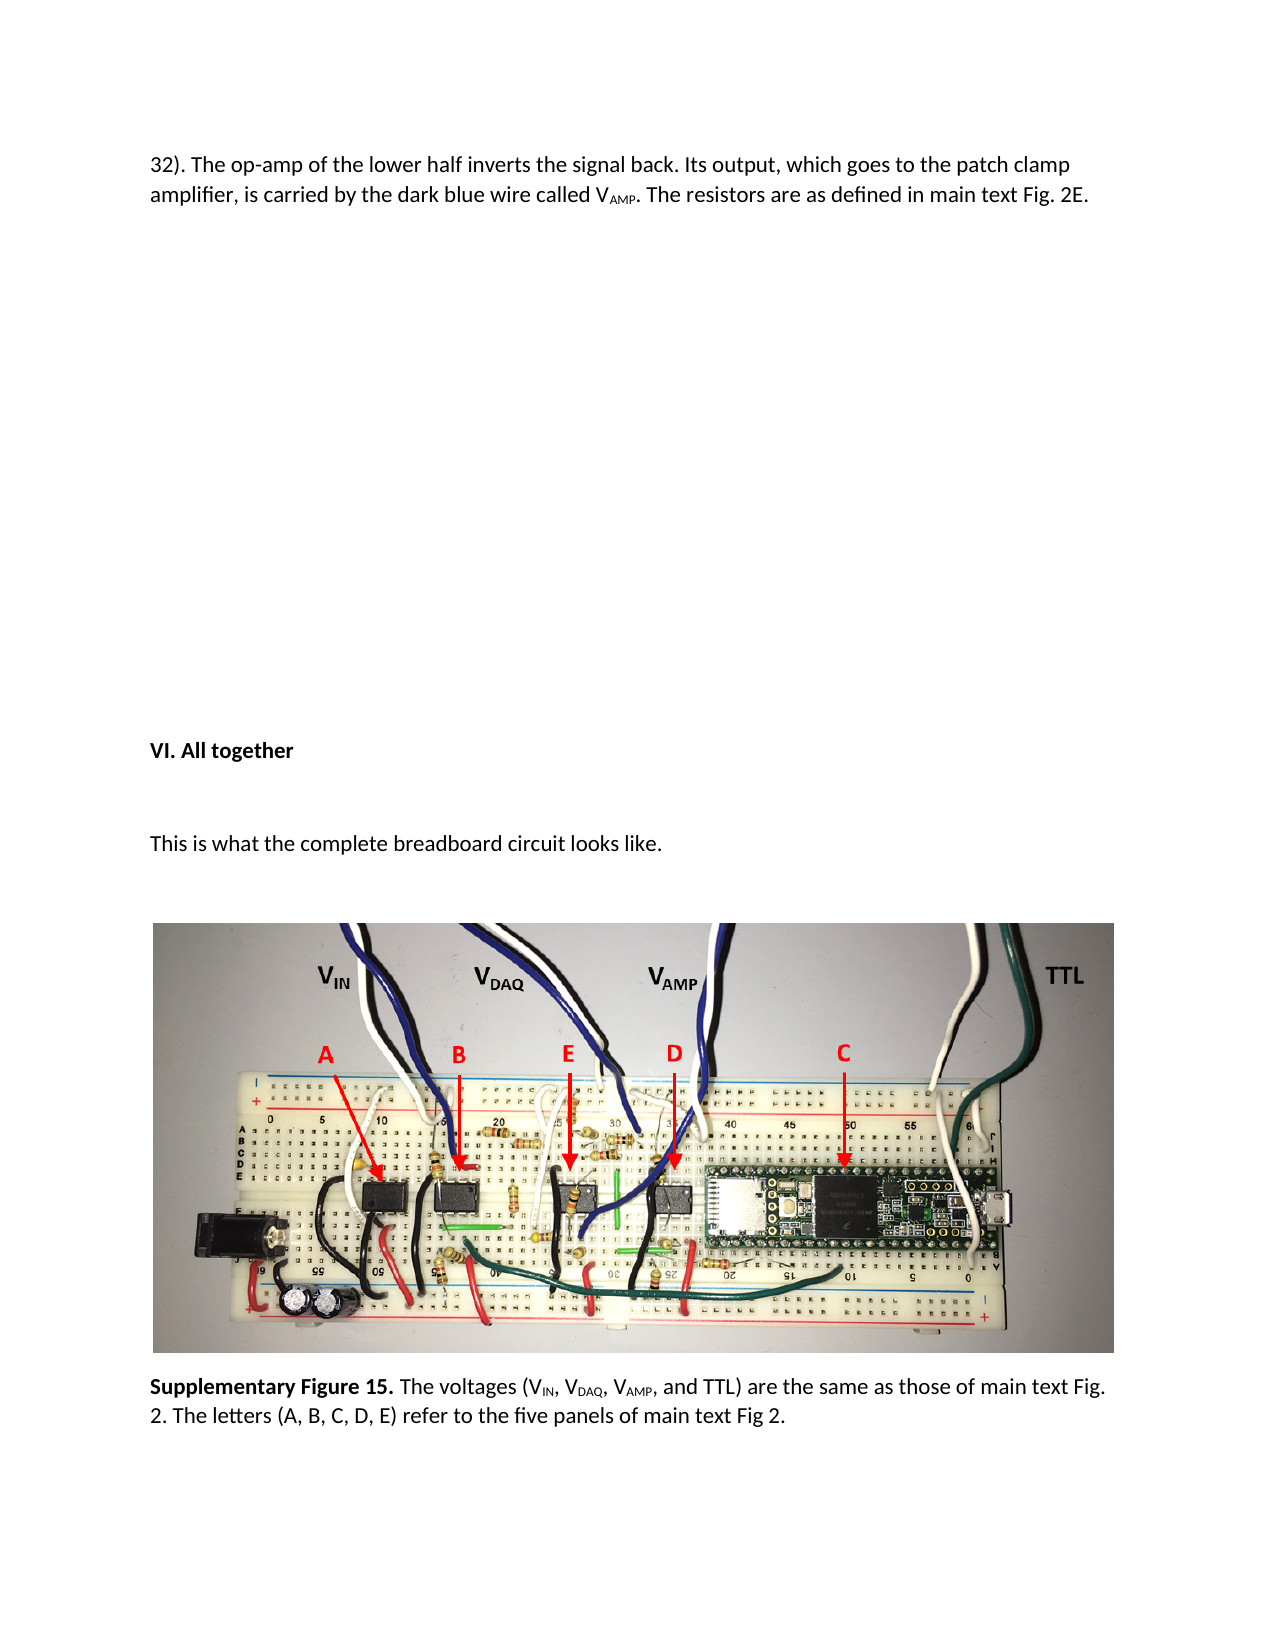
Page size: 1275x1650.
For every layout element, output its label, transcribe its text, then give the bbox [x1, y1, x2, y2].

picture [150, 921, 1114, 1354]
text Supplementary Figure 15. The voltages (VIN, VDAQ, VAMP, and TTL) are the same as those of main text Fig. 2. The letters (A, B, C, D, E) refer to the five panels of main text Fig 2. [150, 1372, 1125, 1429]
text This is what the complete breadboard circuit looks like. [150, 829, 1125, 857]
text VI. All together [150, 736, 1125, 764]
